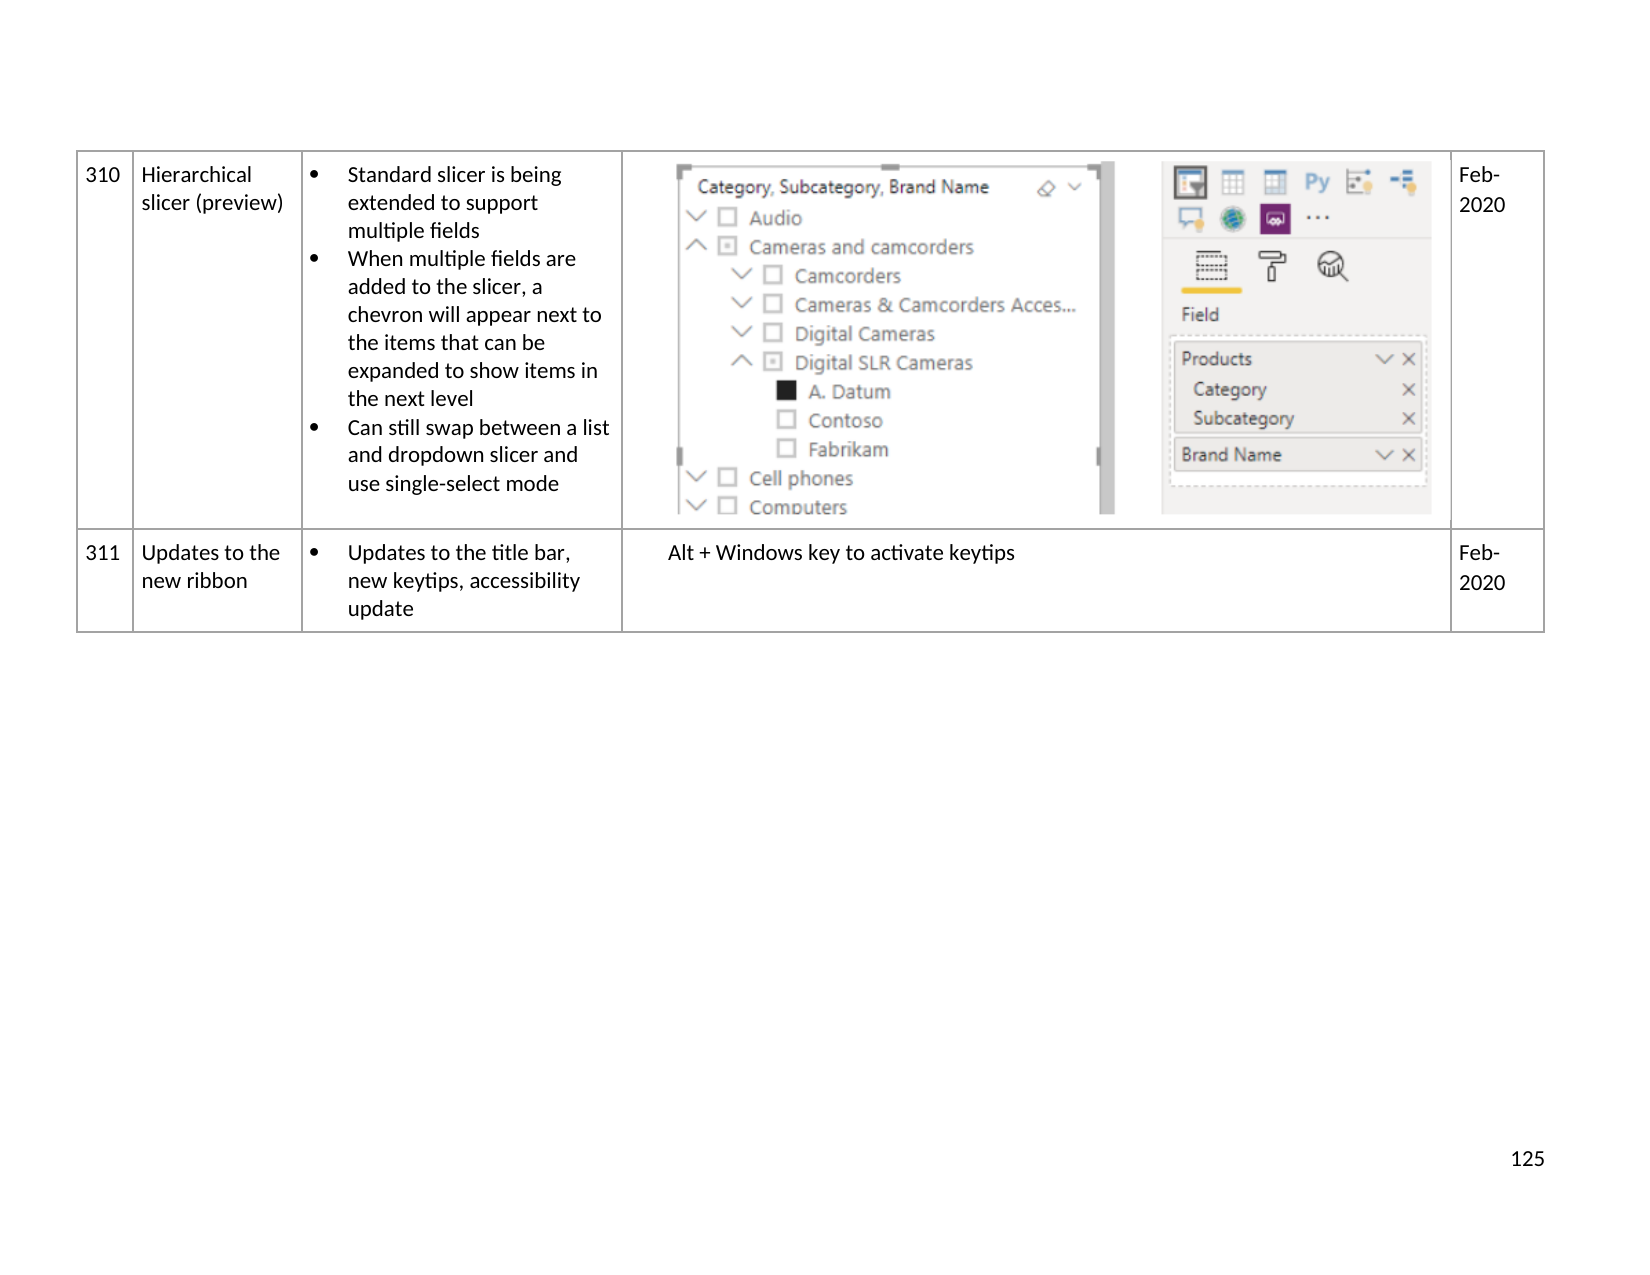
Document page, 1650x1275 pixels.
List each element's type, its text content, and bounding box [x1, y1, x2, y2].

table_cell 310 [78, 152, 132, 528]
table_cell Feb-2020 [1452, 152, 1543, 528]
picture [667, 160, 1451, 520]
table_cell [623, 152, 1450, 528]
table_cell Updates to the title bar, new keytips, accessibility update [303, 530, 621, 631]
table_cell Standard slicer is being extended to support multiple fields When multiple fields are added to the slicer, a chevron will appear next to the items that can be expanded to show items in the next level Can still swap between a list and dropdown slicer and use single-select mode [303, 152, 621, 528]
table_cell Hierarchical slicer (preview) [134, 152, 301, 528]
table_cell 311 [78, 530, 132, 631]
table_cell Feb-2020 [1452, 530, 1543, 631]
table_cell Updates to the new ribbon [134, 530, 301, 631]
table_cell Alt + Windows key to activate keytips [623, 530, 1450, 631]
